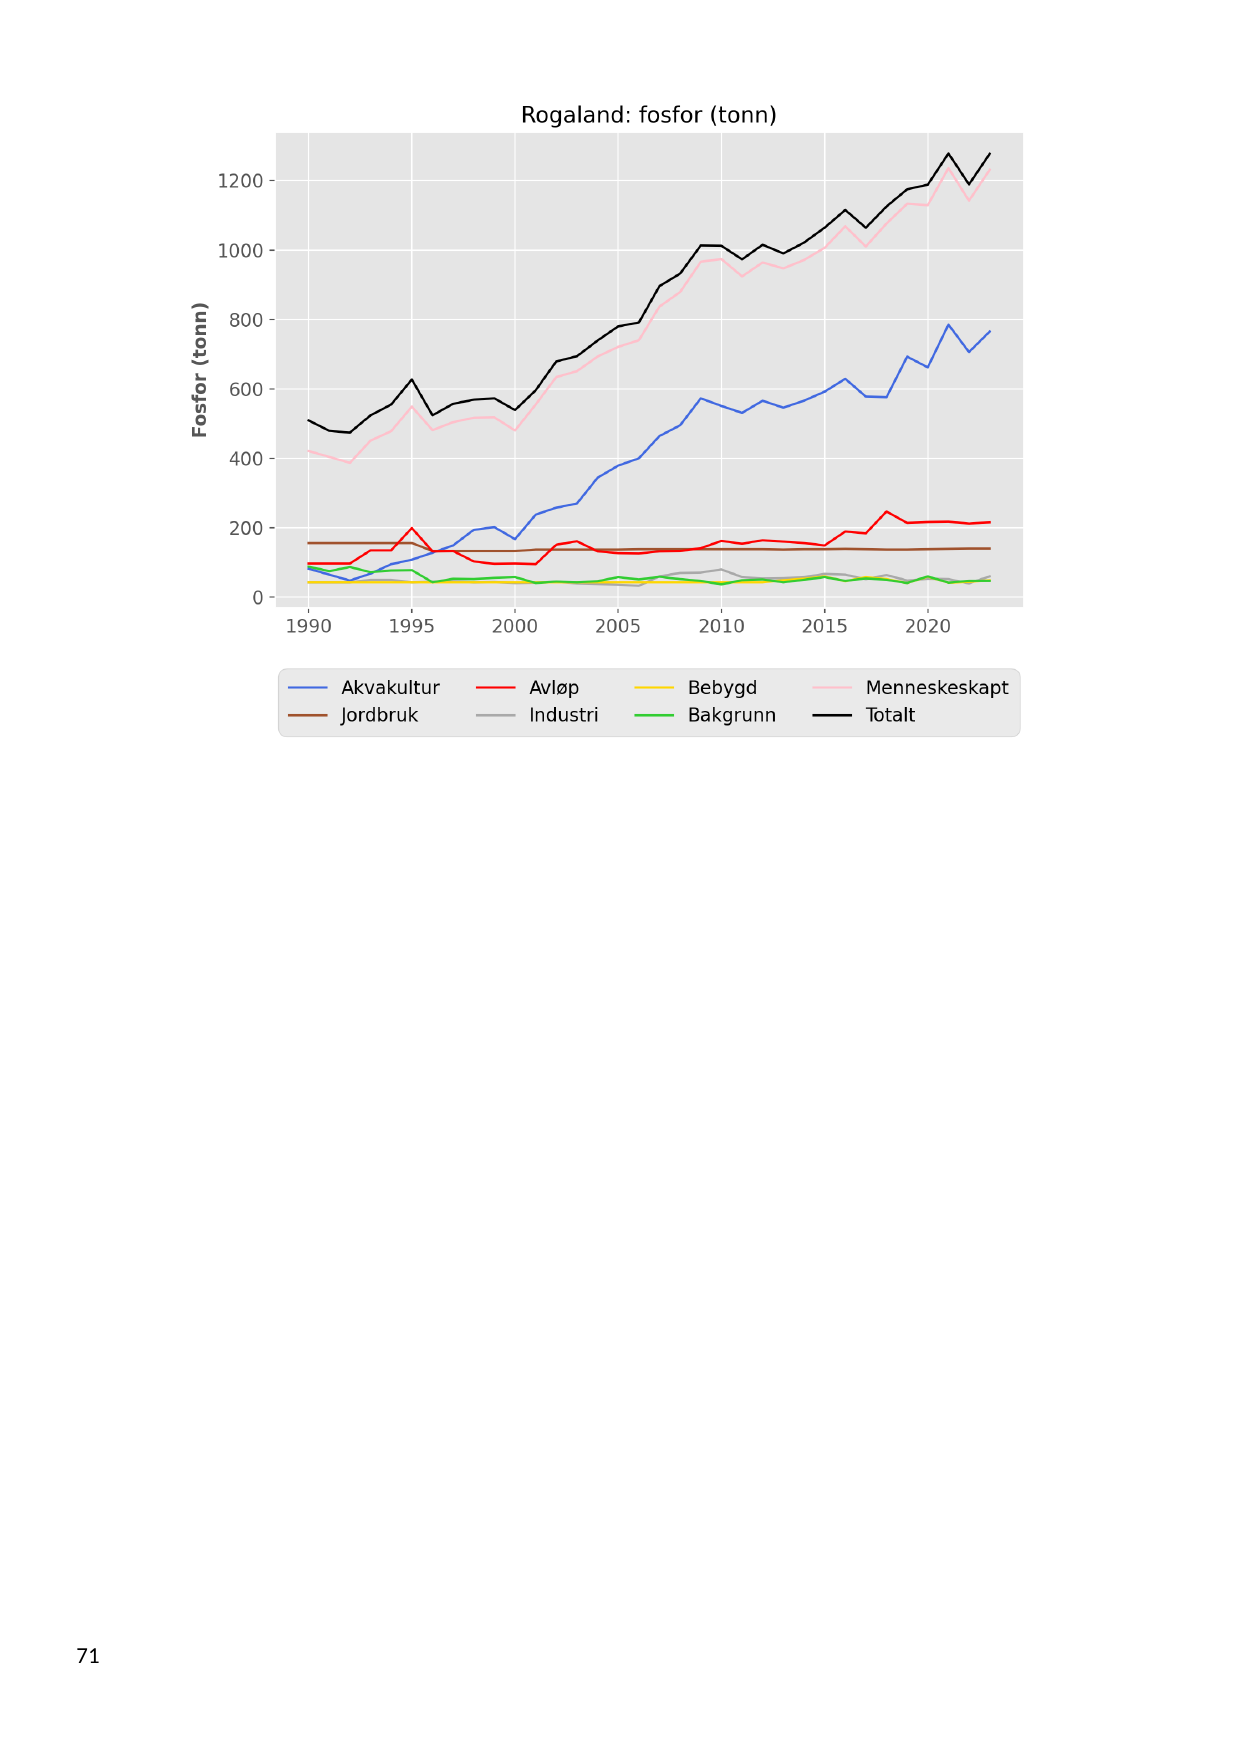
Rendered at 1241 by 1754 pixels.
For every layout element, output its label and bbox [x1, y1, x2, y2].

picture [177, 90, 1063, 755]
